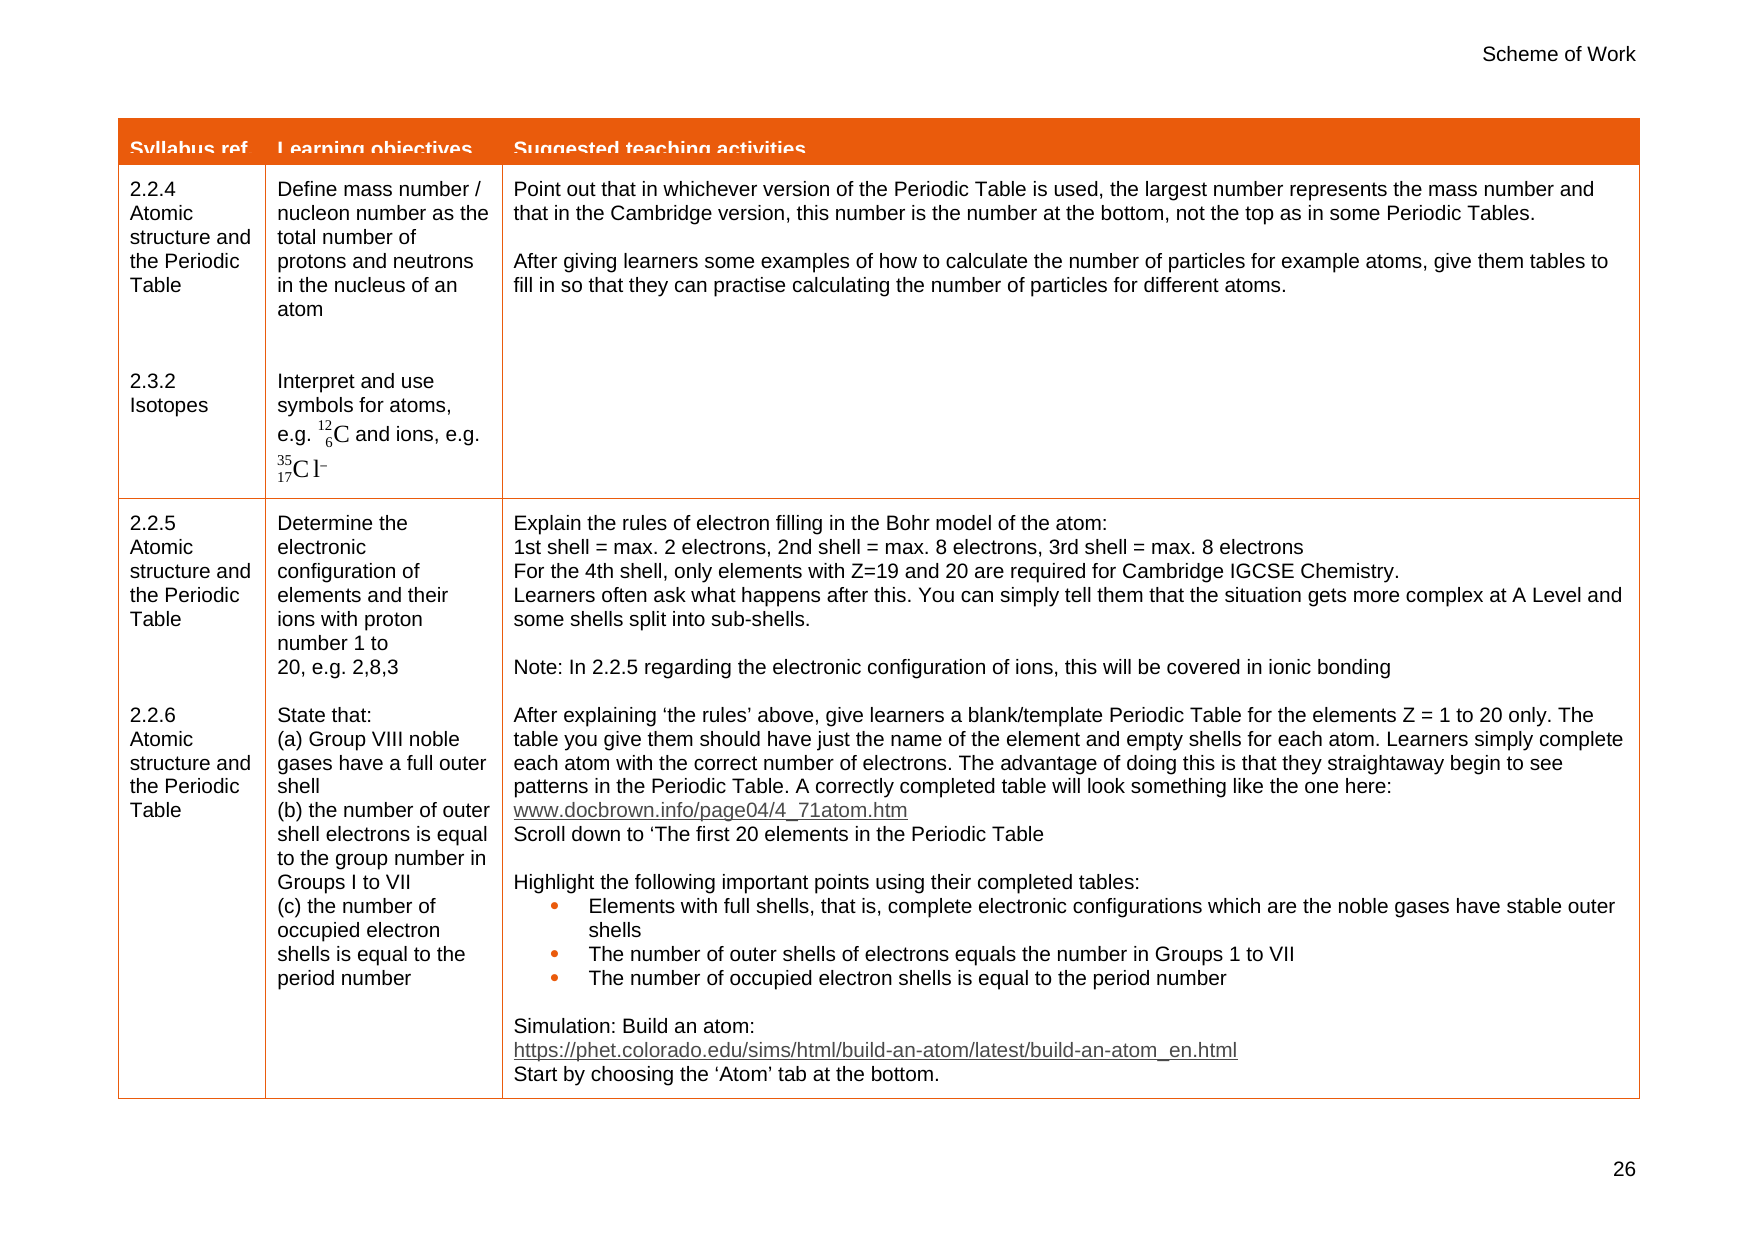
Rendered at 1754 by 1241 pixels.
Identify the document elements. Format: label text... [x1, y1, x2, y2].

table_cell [119, 165, 265, 498]
table_header Learning objectives [266, 119, 502, 164]
table_header Suggested teaching activities [503, 119, 1639, 164]
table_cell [503, 499, 1639, 1098]
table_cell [503, 165, 1639, 498]
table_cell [266, 499, 502, 1098]
table_header Syllabus ref. [119, 119, 265, 164]
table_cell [266, 165, 502, 498]
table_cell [119, 499, 265, 1098]
